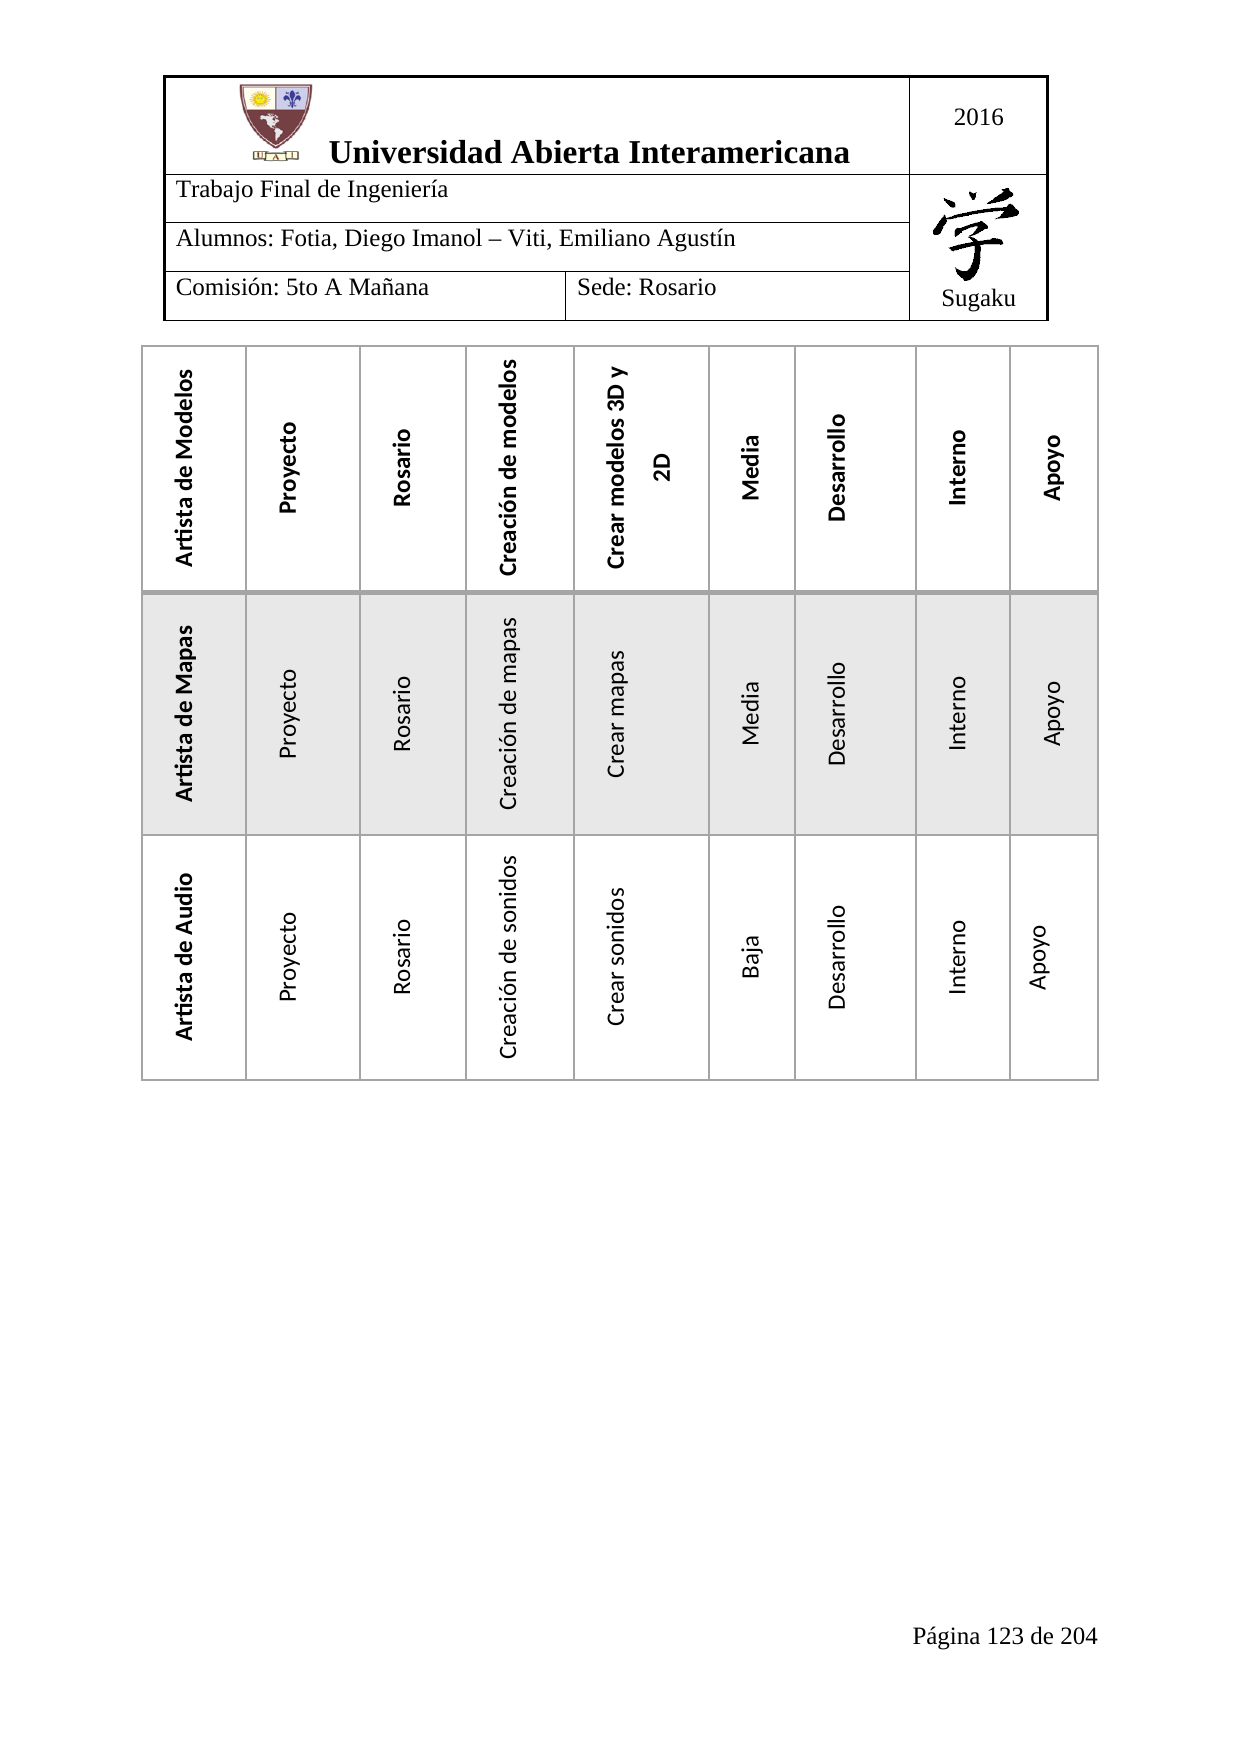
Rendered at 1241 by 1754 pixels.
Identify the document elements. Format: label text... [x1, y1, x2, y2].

picture [927, 181, 1030, 284]
table_header Interno [917, 347, 1009, 590]
table_cell Rosario [361, 836, 465, 1079]
table_cell Baja [710, 836, 794, 1079]
table_cell Proyecto [247, 836, 359, 1079]
table_header Desarrollo [796, 347, 915, 590]
table_cell Interno [917, 836, 1009, 1079]
table_header Rosario [361, 347, 465, 590]
table_cell Crear mapas [575, 595, 708, 834]
table_cell Crear sonidos [575, 836, 708, 1079]
table_header Media [710, 347, 794, 590]
table_cell Interno [917, 595, 1009, 834]
table_cell Apoyo [1011, 595, 1097, 834]
picture [223, 78, 329, 164]
table_cell Media [710, 595, 794, 834]
table_header Proyecto [247, 347, 359, 590]
table_header Crear modelos 3D y 2D [575, 347, 708, 590]
table_cell Desarrollo [796, 595, 915, 834]
table_header Creación de modelos [467, 347, 573, 590]
table_header Apoyo [1011, 347, 1097, 590]
table_cell Rosario [361, 595, 465, 834]
table_cell Creación de sonidos [467, 836, 573, 1079]
table_header Artista de Modelos [143, 347, 245, 590]
table_cell Artista de Mapas [143, 595, 245, 834]
table_cell Apoyo [1011, 836, 1097, 1079]
table_cell Creación de mapas [467, 595, 573, 834]
table_cell Artista de Audio [143, 836, 245, 1079]
table_cell Desarrollo [796, 836, 915, 1079]
table_cell Proyecto [247, 595, 359, 834]
